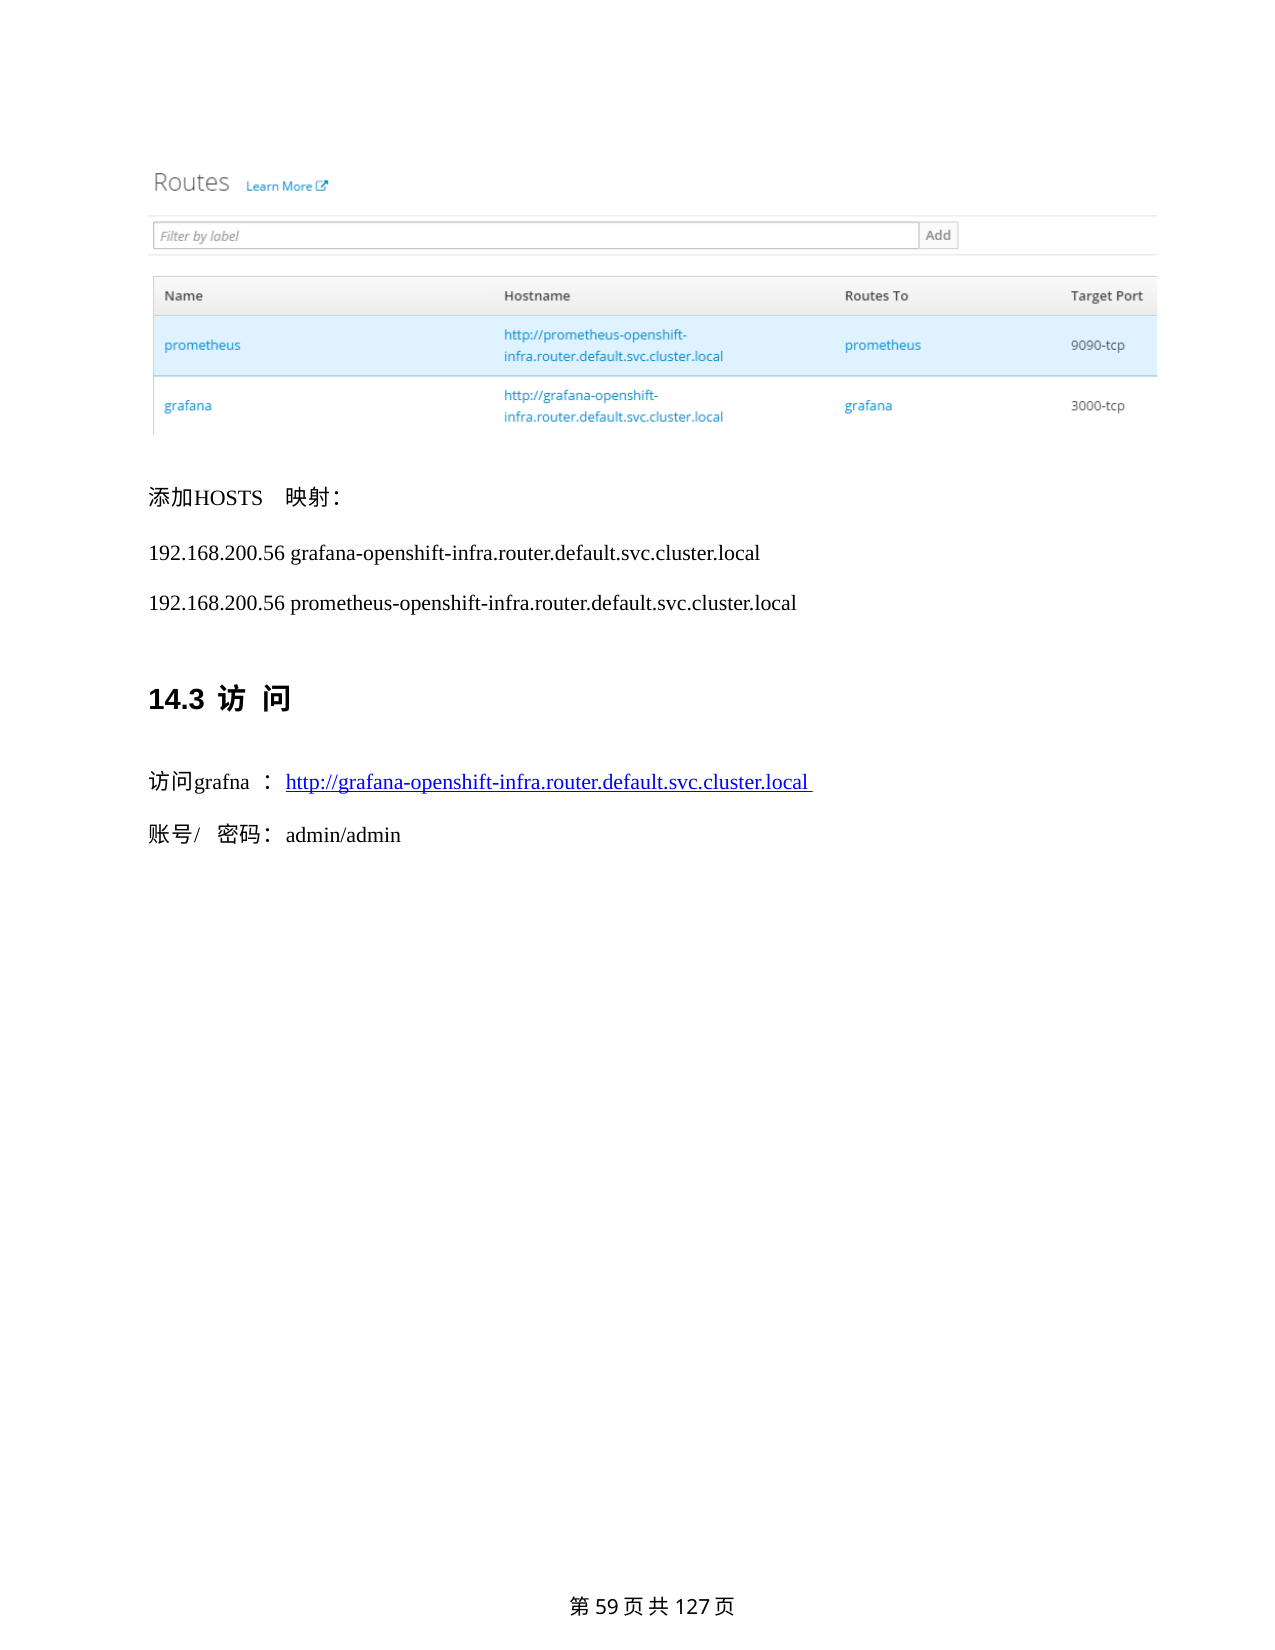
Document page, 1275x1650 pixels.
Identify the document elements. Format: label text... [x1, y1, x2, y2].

subtitle 访问 [148, 659, 1156, 734]
text 192.168.200.56 prometheus-openshift-infra.router.default.svc.cluster.local [148, 584, 1156, 621]
text 添加HOSTS映射： 192.168.200.56 grafana-openshift-infra.router.default.svc.cluster.local [148, 477, 1156, 571]
picture [148, 164, 1158, 435]
text 访问grafna：http://grafana-openshift-infra.router.default.svc.cluster.local [148, 761, 1156, 799]
text 账号/密码：admin/admin [148, 814, 1156, 852]
